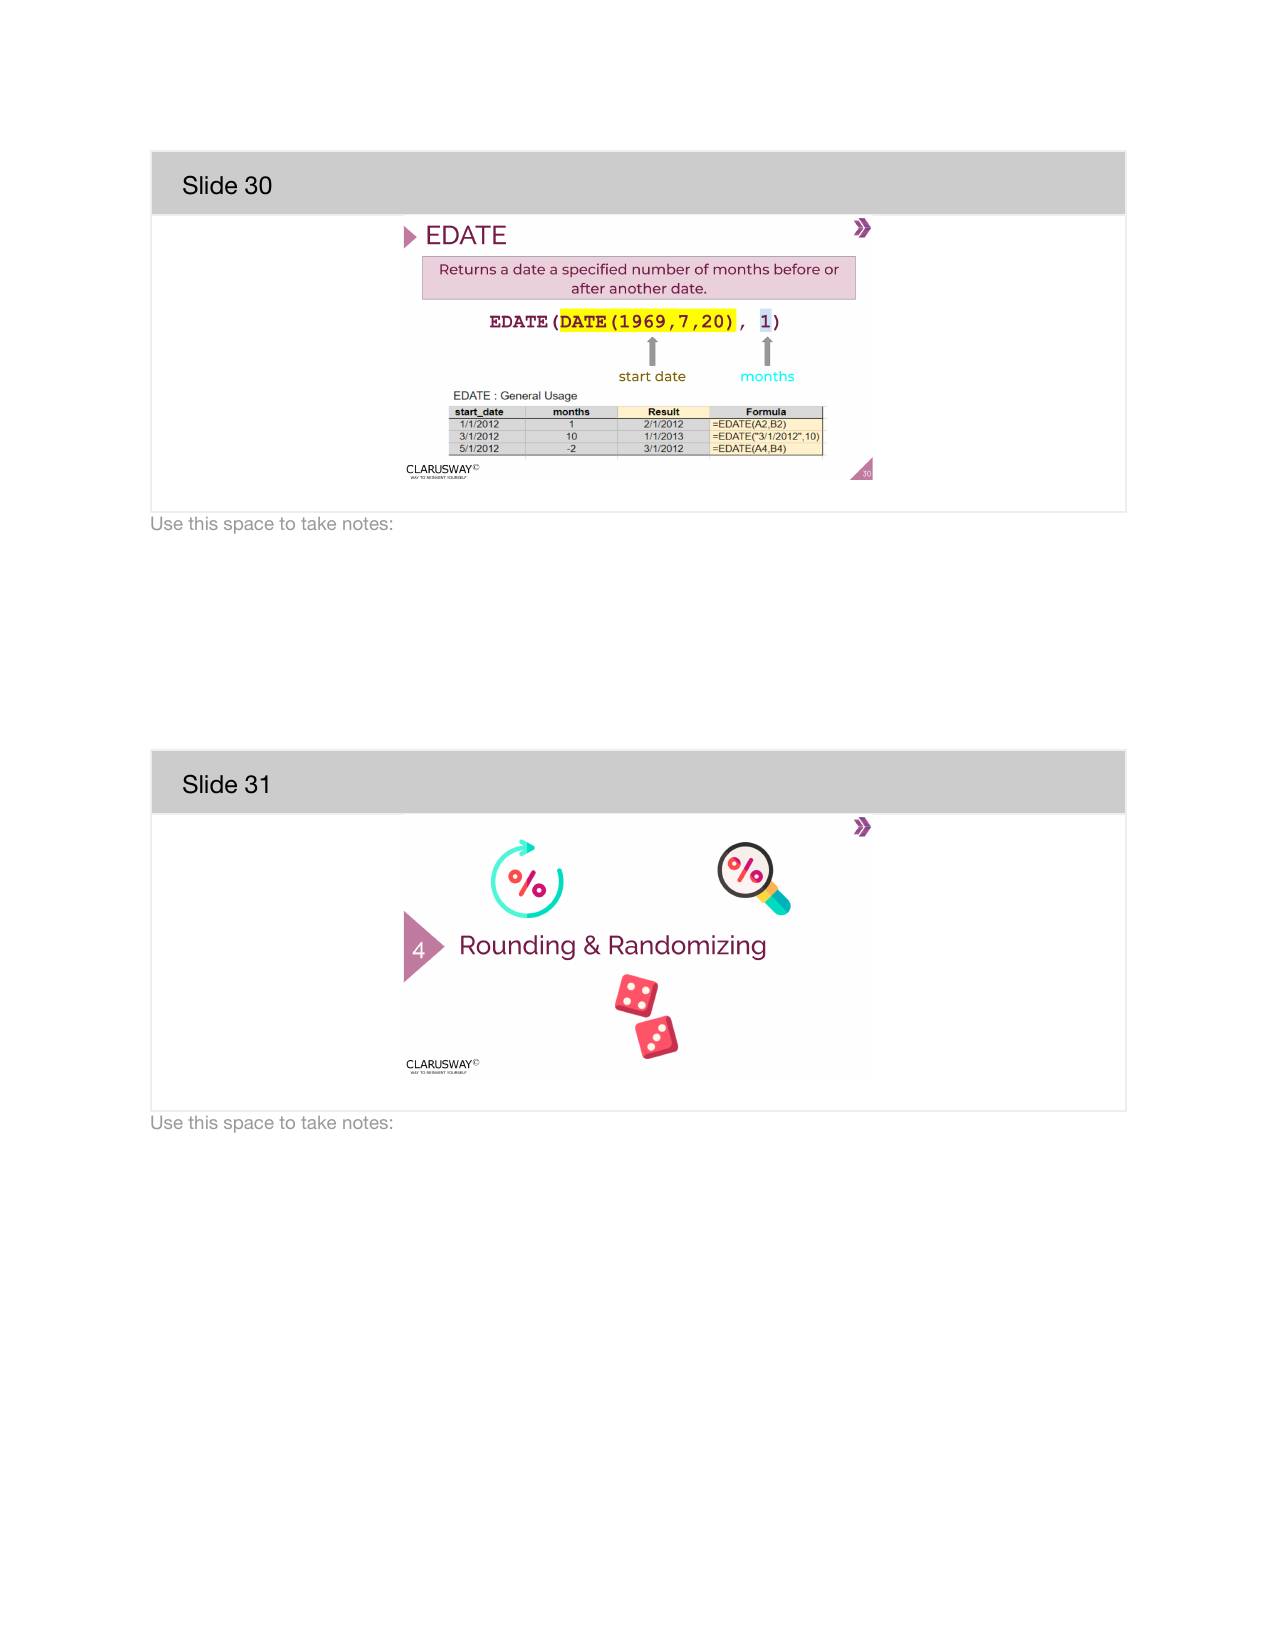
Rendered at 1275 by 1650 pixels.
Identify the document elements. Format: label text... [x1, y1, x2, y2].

table_cell [152, 815, 1125, 1110]
table_cell [152, 216, 1125, 511]
table_header Slide 30 [152, 152, 1125, 214]
table_header Slide 31 [152, 751, 1125, 813]
picture [403, 215, 873, 480]
picture [403, 814, 873, 1079]
text Use this space to take notes: [150, 1112, 1125, 1135]
text Use this space to take notes: [150, 513, 1125, 536]
